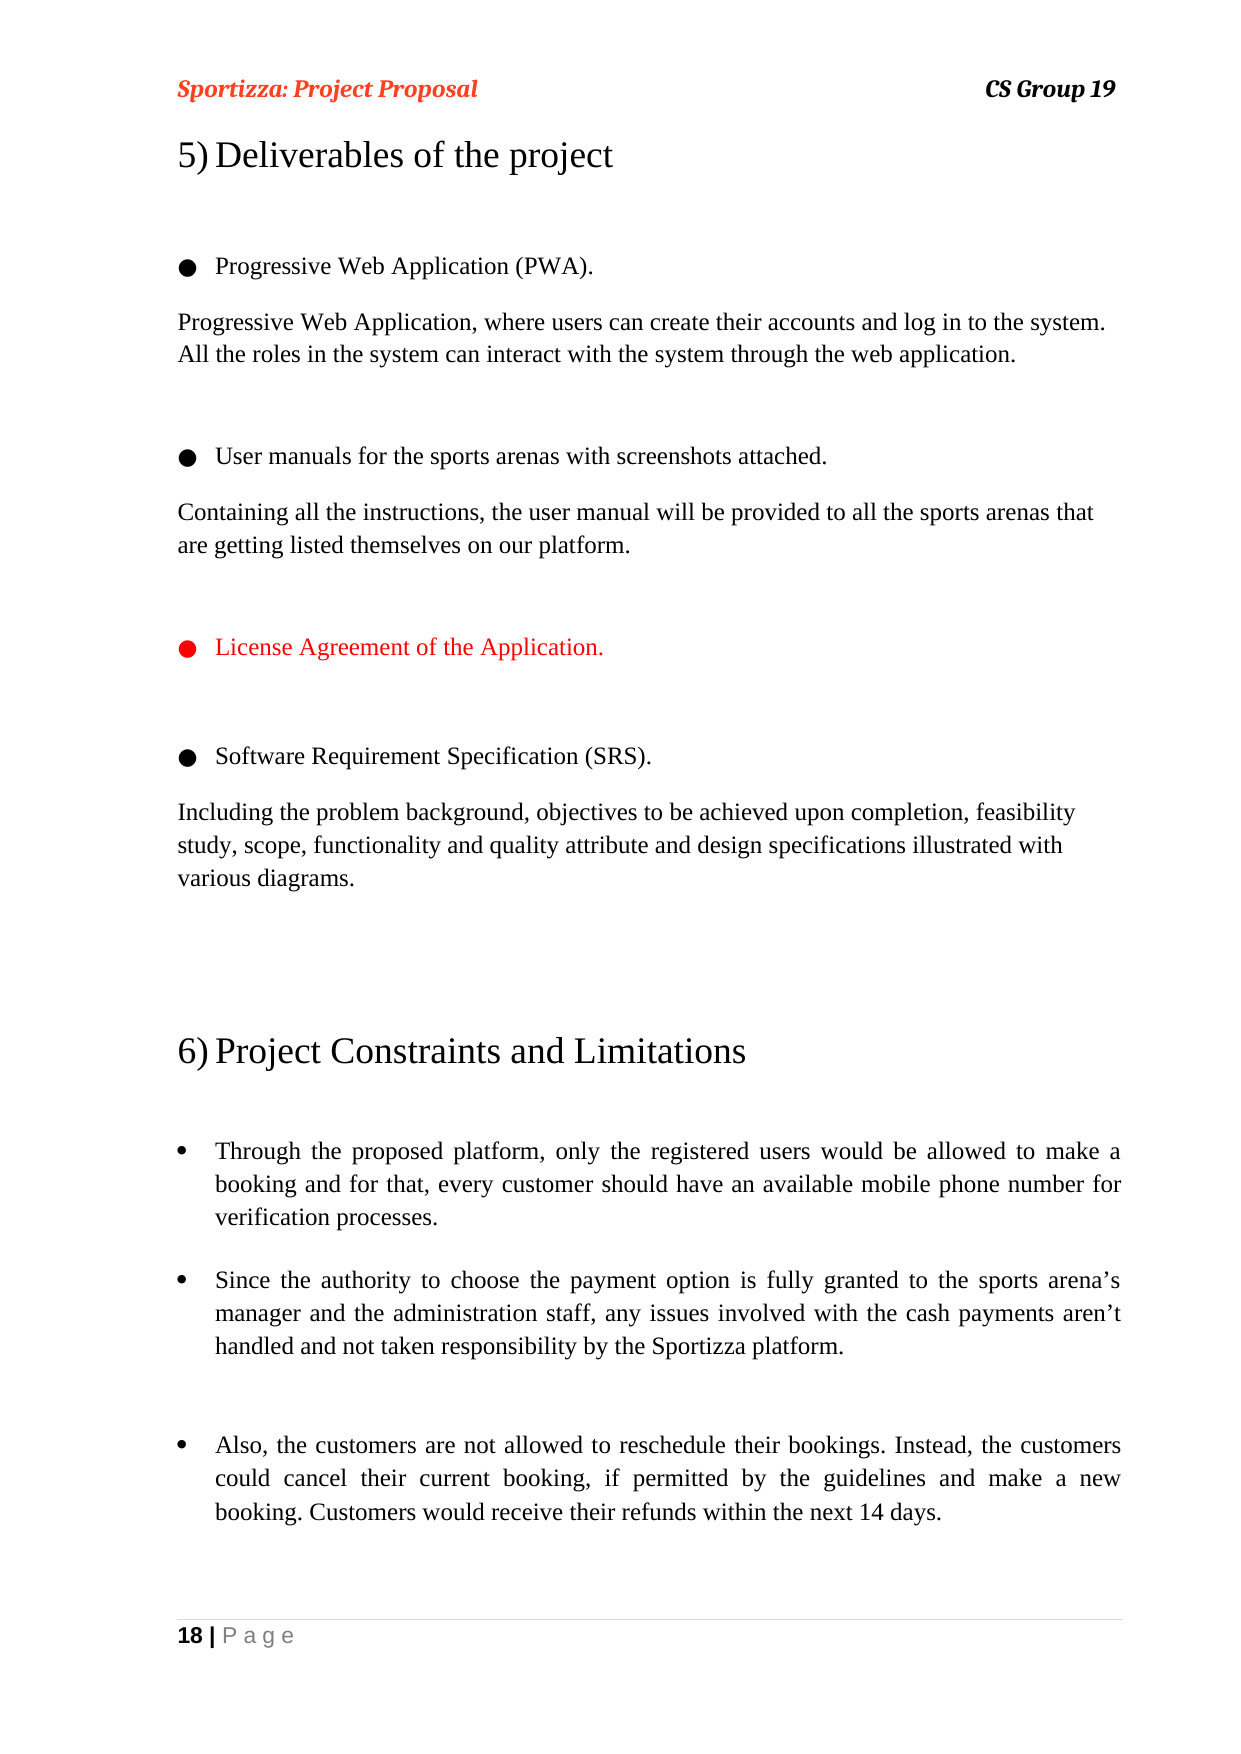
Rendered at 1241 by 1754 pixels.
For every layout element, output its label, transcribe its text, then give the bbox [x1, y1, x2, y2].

list User manuals for the sports arenas with screenshots attached. [177, 431, 1122, 478]
subtitle Deliverables of the project [177, 132, 1122, 176]
text Including the problem background, objectives to be achieved upon completion, feasibility study, scope, functionality and quality attribute and design specifications illustrated with various diagrams. [177, 797, 1122, 892]
list Also, the customers are not allowed to reschedule their bookings. Instead, the customers could cancel their current booking, if permitted by the guidelines and make a new booking. Customers would receive their refunds within the next 14 days. [177, 1431, 1122, 1525]
list Since the authority to choose the payment option is fully granted to the sports arena’s manager and the administration staff, any issues involved with the cash payments aren’t handled and not taken responsibility by the Sportizza platform. [177, 1265, 1122, 1360]
list Software Requirement Specification (SRS). [177, 730, 1122, 777]
list License Agreement of the Application. [177, 621, 1122, 668]
subtitle Project Constraints and Limitations [177, 1028, 1122, 1072]
list Through the proposed platform, only the registered users would be allowed to make a booking and for that, every customer should have an available mobile phone number for verification processes. [177, 1136, 1122, 1231]
text Progressive Web Application, where users can create their accounts and log in to the system. All the roles in the system can interact with the system through the web application. [177, 307, 1122, 368]
list Progressive Web Application (PWA). [177, 240, 1122, 287]
text Containing all the instructions, the user manual will be provided to all the sports arenas that are getting listed themselves on our platform. [177, 497, 1122, 559]
